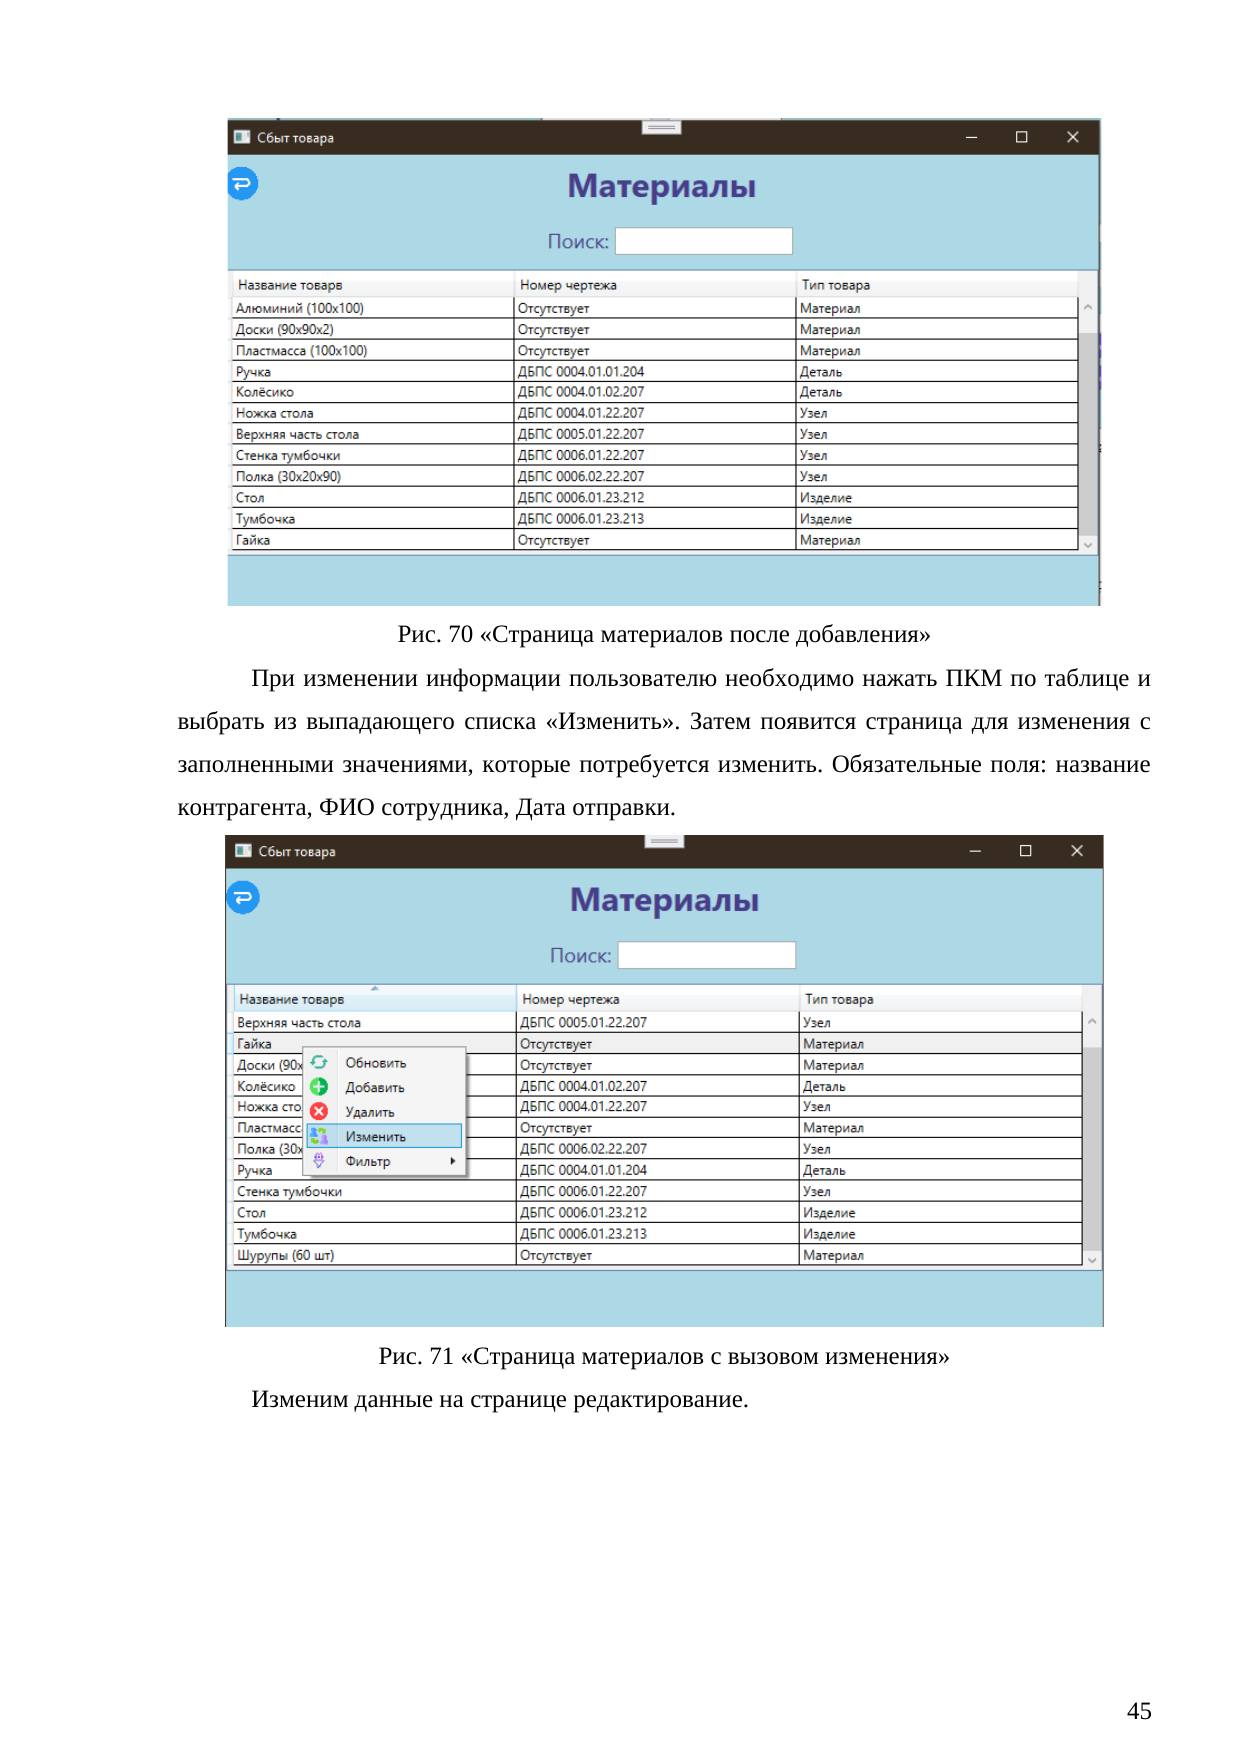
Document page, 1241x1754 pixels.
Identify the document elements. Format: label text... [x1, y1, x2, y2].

picture [227, 118, 1102, 606]
picture [225, 835, 1104, 1327]
text Изменим данные на странице редактирование. [177, 1384, 1152, 1413]
text При изменении информации пользователю необходимо нажать ПКМ по таблице и выбрать из выпадающего списка «Изменить». Затем появится страница для изменения с заполненными значениями, которые потребуется изменить. Обязательные поля: название контрагента, ФИО сотрудника, Дата отправки. [177, 663, 1152, 821]
text Рис. 71 «Страница материалов с вызовом изменения» [177, 1341, 1152, 1370]
text Рис. 70 «Страница материалов после добавления» [177, 619, 1152, 648]
